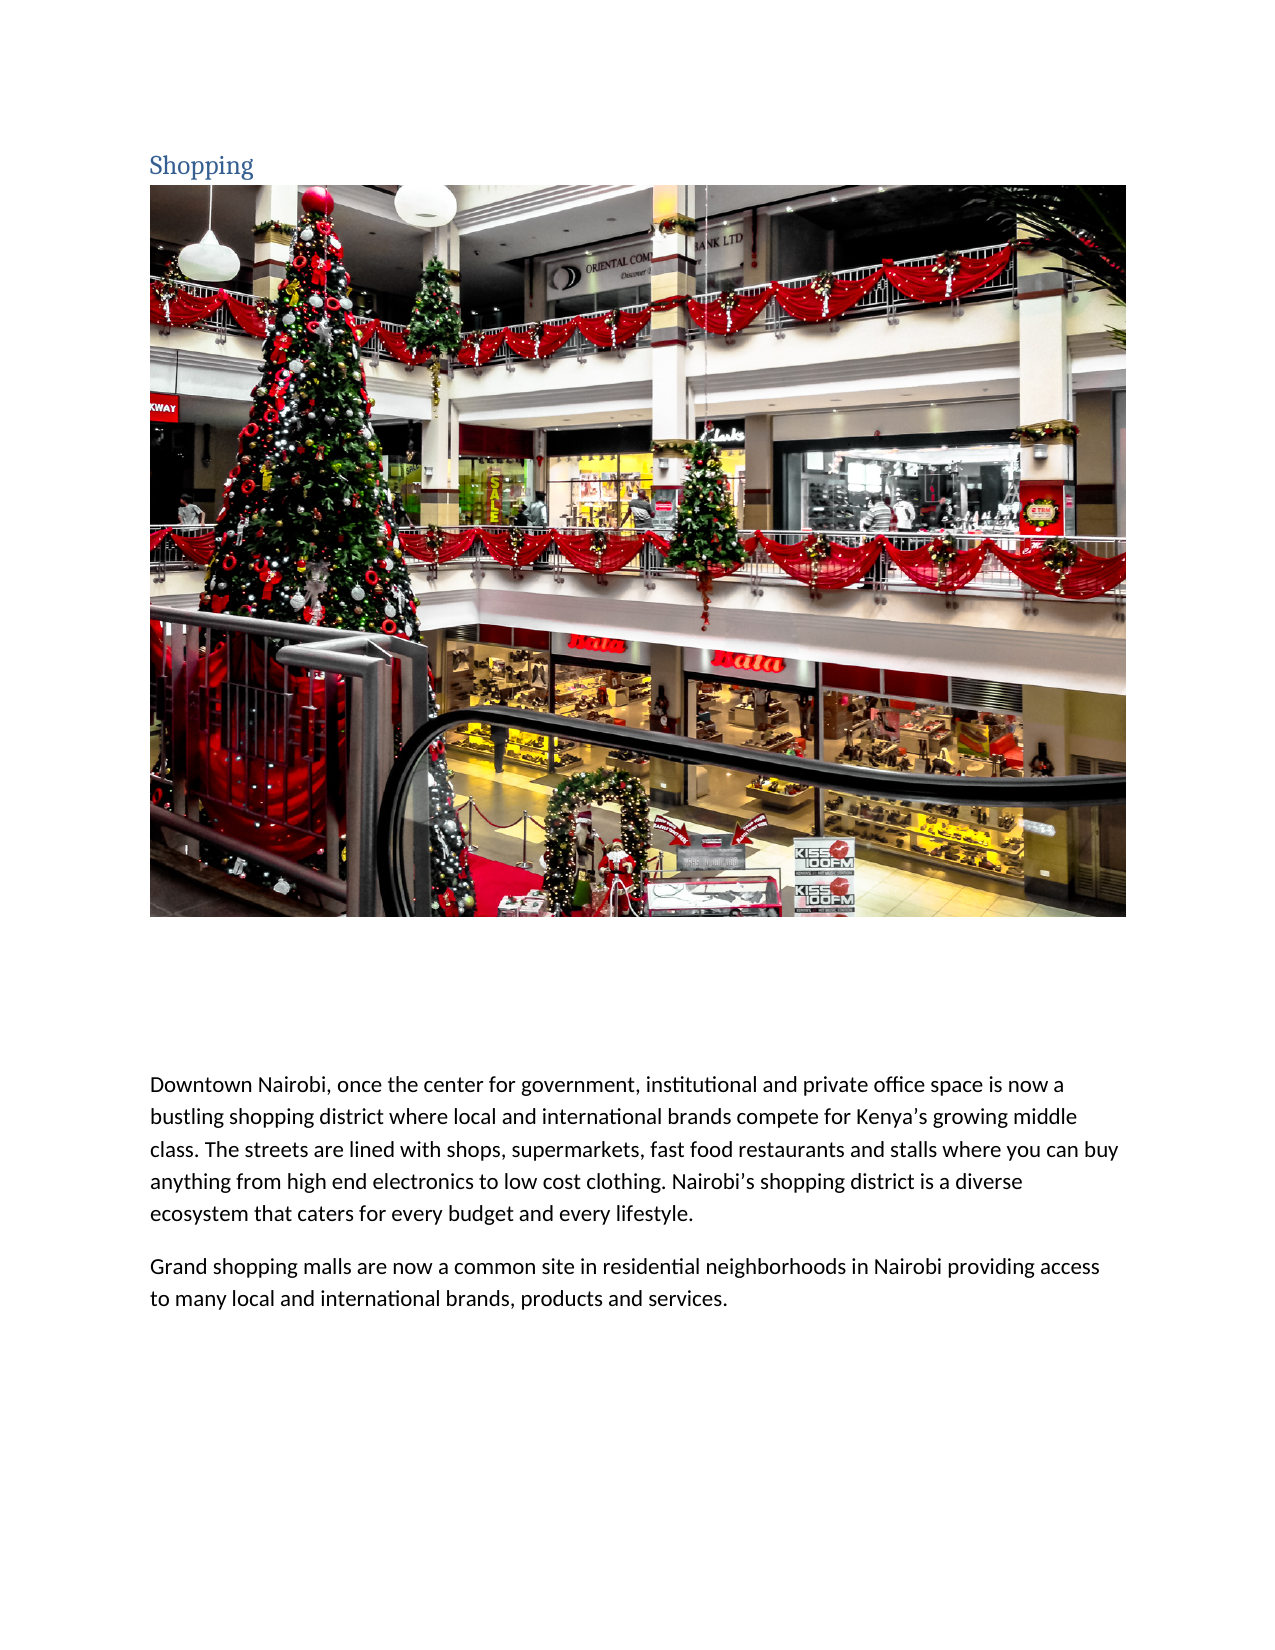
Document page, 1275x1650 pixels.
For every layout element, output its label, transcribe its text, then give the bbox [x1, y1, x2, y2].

text Grand shopping malls are now a common site in residential neighborhoods in Nairobi providing access to many local and international brands, products and services. [150, 1252, 1125, 1312]
text Downtown Nairobi, once the center for government, institutional and private office space is now a bustling shopping district where local and international brands compete for Kenya’s growing middle class. The streets are lined with shops, supermarkets, fast food restaurants and stalls where you can buy anything from high end electronics to low cost clothing. Nairobi’s shopping district is a diverse ecosystem that caters for every budget and every lifestyle. [150, 1070, 1125, 1227]
subtitle Shopping [150, 150, 1125, 181]
picture [150, 185, 1126, 917]
